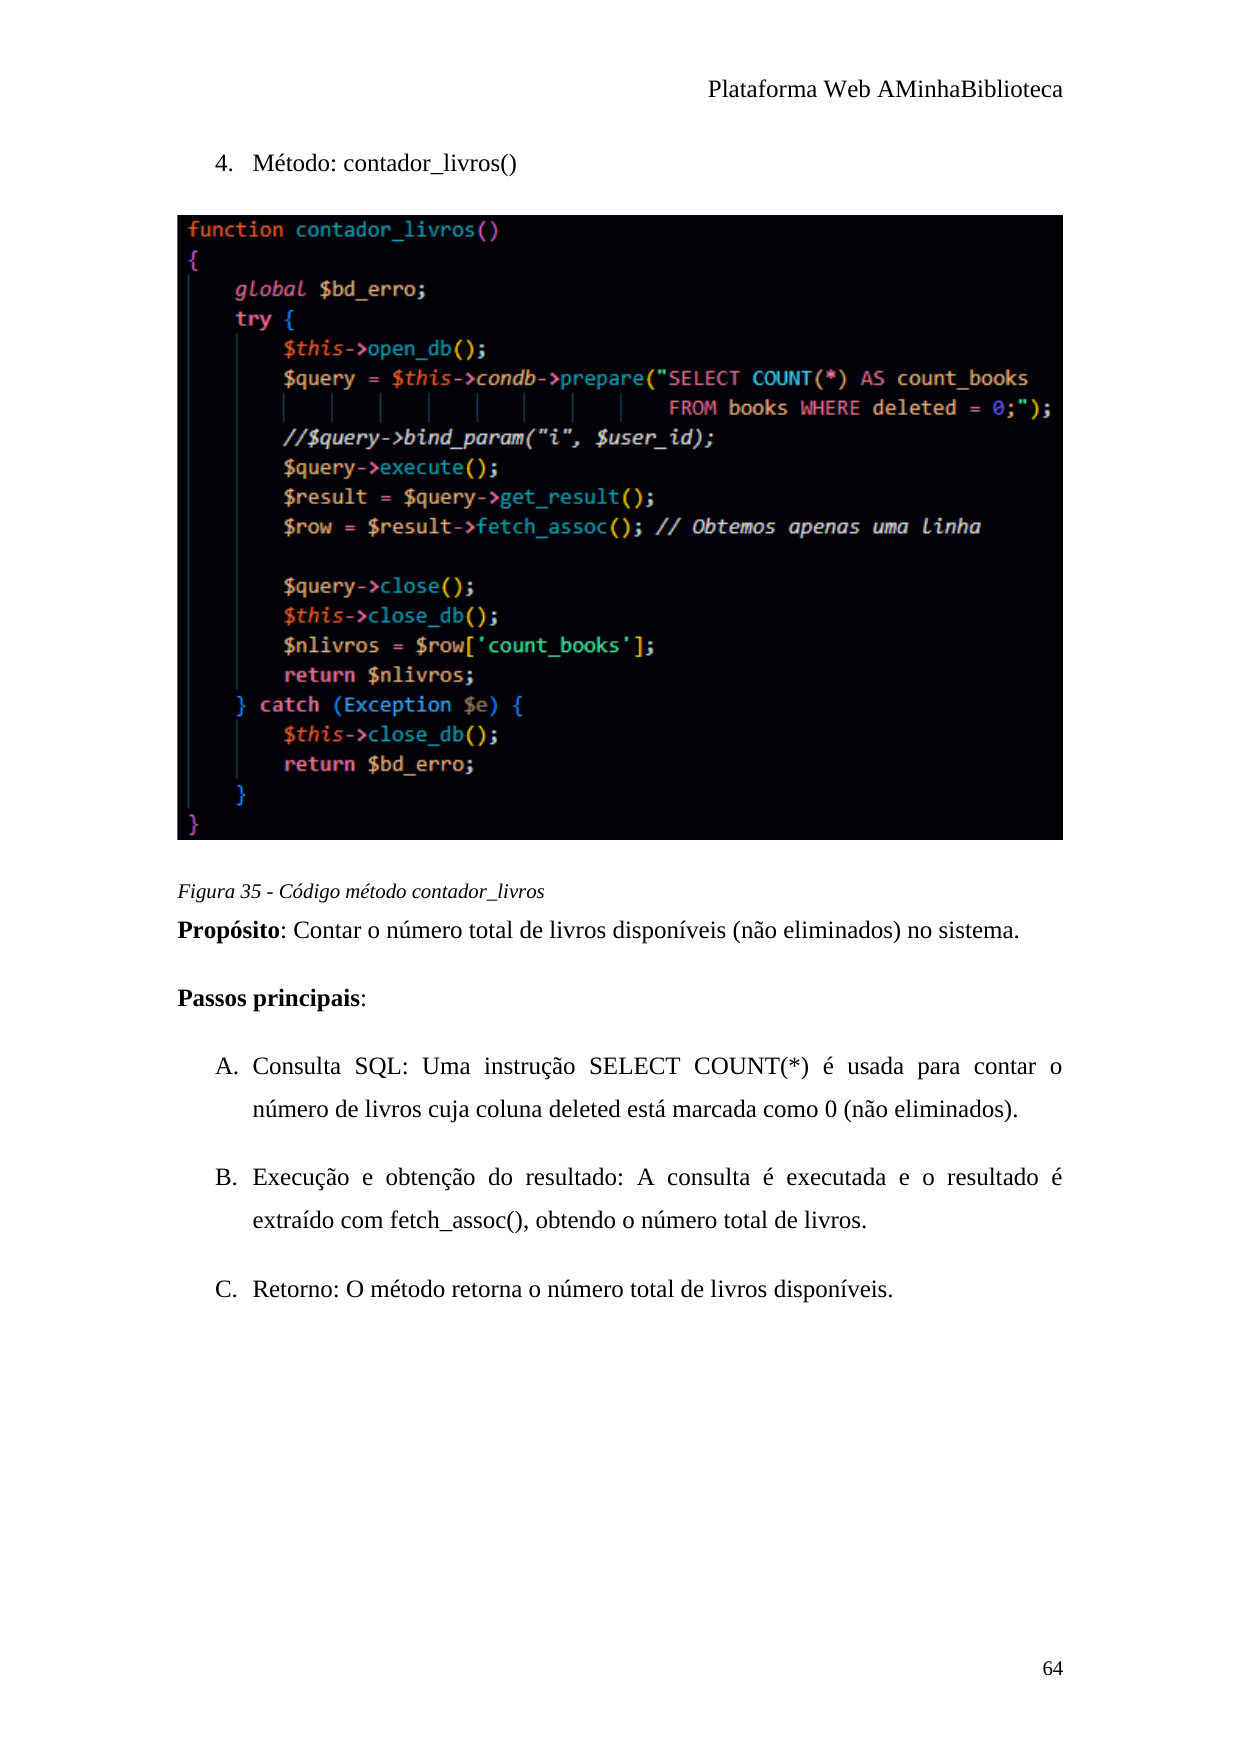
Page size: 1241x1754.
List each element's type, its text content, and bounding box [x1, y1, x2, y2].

list Retorno: O método retorna o número total de livros disponíveis. [215, 1274, 1063, 1302]
list Método: contador_livros() [215, 148, 1063, 176]
list Execução e obtenção do resultado: A consulta é executada e o resultado é extraído com fetch_assoc(), obtendo o número total de livros. [215, 1162, 1063, 1234]
list Consulta SQL: Uma instrução SELECT COUNT(*) é usada para contar o número de livros cuja coluna deleted está marcada como 0 (não eliminados). [215, 1051, 1063, 1123]
picture [177, 215, 1063, 840]
text Passos principais: [177, 983, 1063, 1012]
text Figura 35 - Código método contador_livros [177, 879, 1063, 903]
text Propósito: Contar o número total de livros disponíveis (não eliminados) no sistema. [177, 915, 1063, 944]
